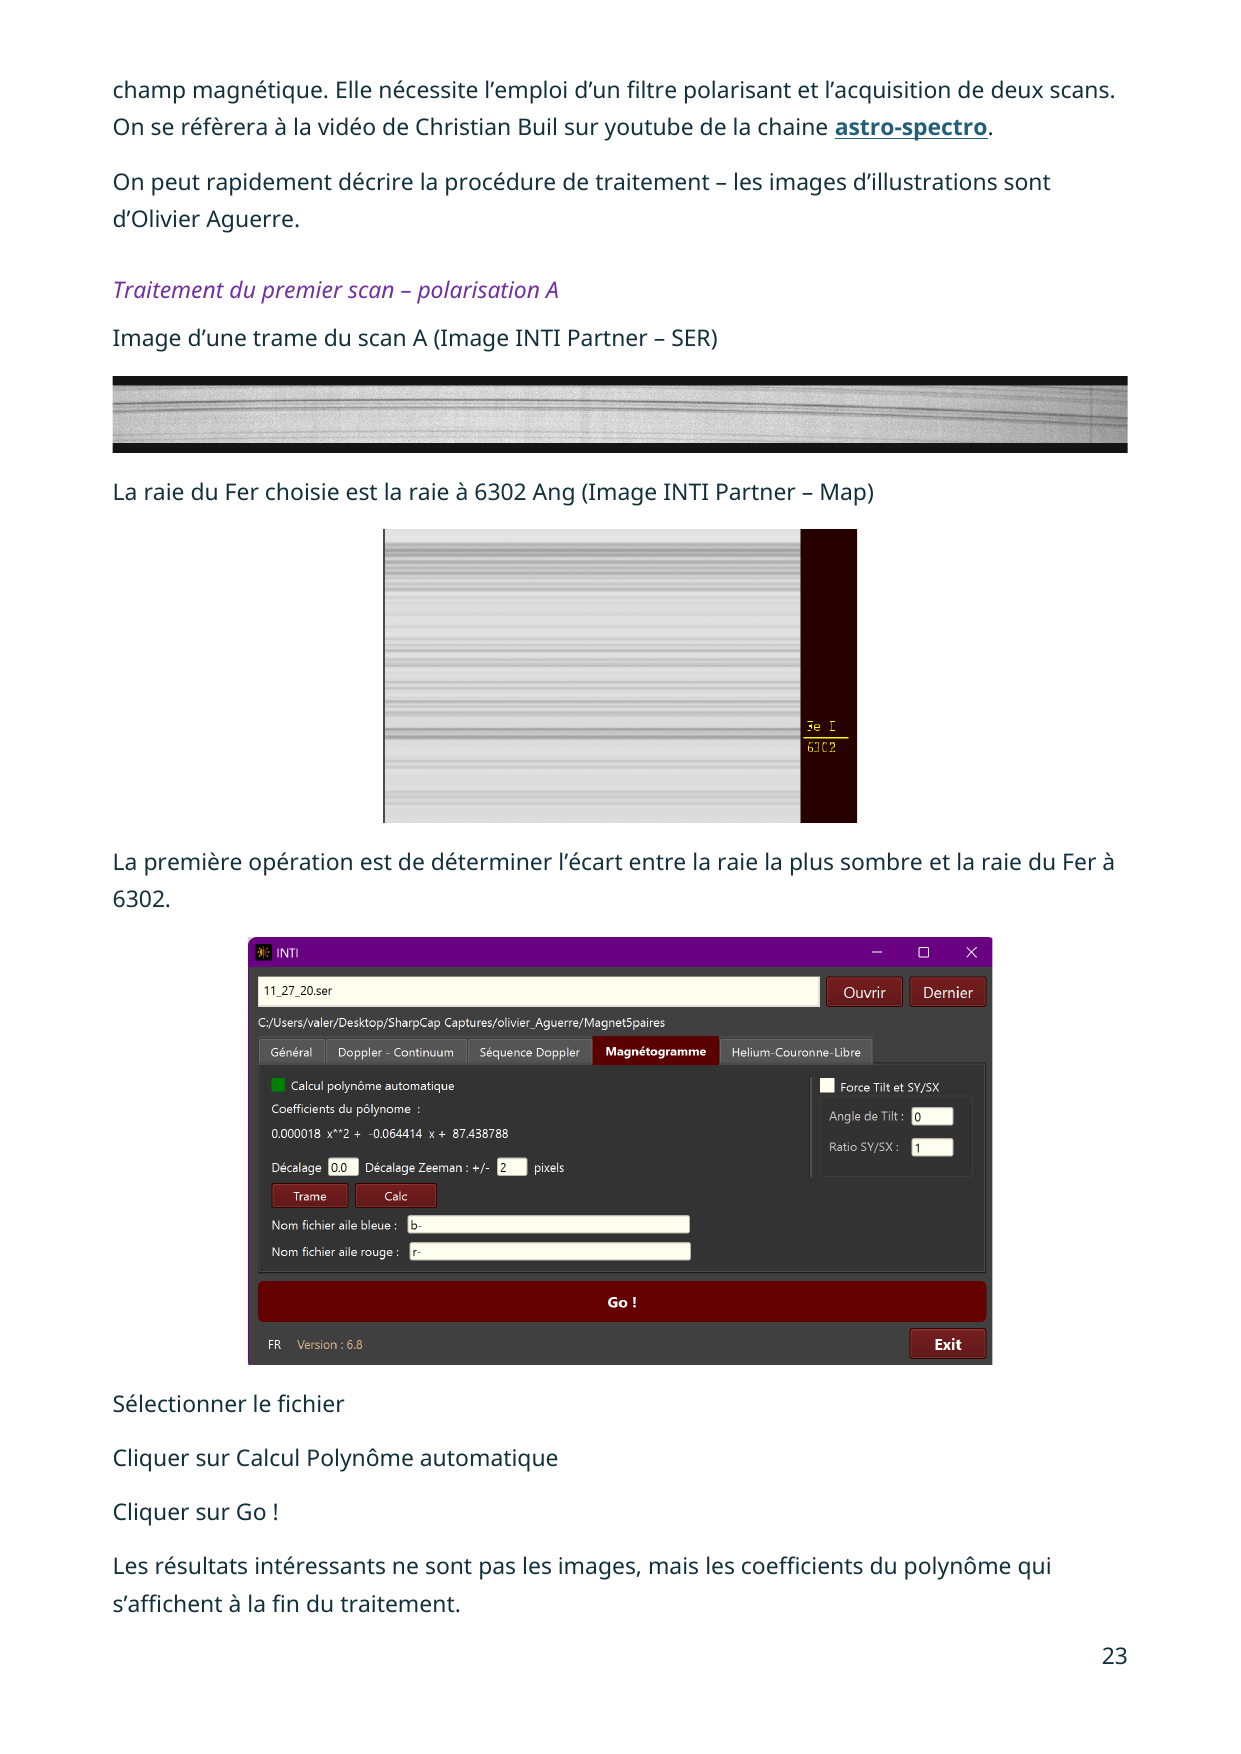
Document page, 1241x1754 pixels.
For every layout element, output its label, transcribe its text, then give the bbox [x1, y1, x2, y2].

text Sélectionner le fichier [112, 1388, 1128, 1419]
text Cliquer sur Calcul Polynôme automatique [112, 1442, 1128, 1473]
subtitle Traitement du premier scan – polarisation A [112, 274, 1128, 305]
picture [247, 937, 993, 1365]
text On peut rapidement décrire la procédure de traitement – les images d’illustrations sont d’Olivier Aguerre. [112, 166, 1128, 234]
picture [383, 529, 858, 823]
text Les résultats intéressants ne sont pas les images, mais les coefficients du polynôme qui s’affichent à la fin du traitement. [112, 1550, 1128, 1619]
picture [112, 376, 1128, 453]
text Image d’une trame du scan A (Image INTI Partner – SER) [112, 322, 1128, 353]
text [112, 74, 1128, 143]
text La première opération est de déterminer l’écart entre la raie la plus sombre et la raie du Fer à 6302. [112, 846, 1128, 915]
text Cliquer sur Go ! [112, 1496, 1128, 1527]
text La raie du Fer choisie est la raie à 6302 Ang (Image INTI Partner – Map) [112, 476, 1128, 507]
